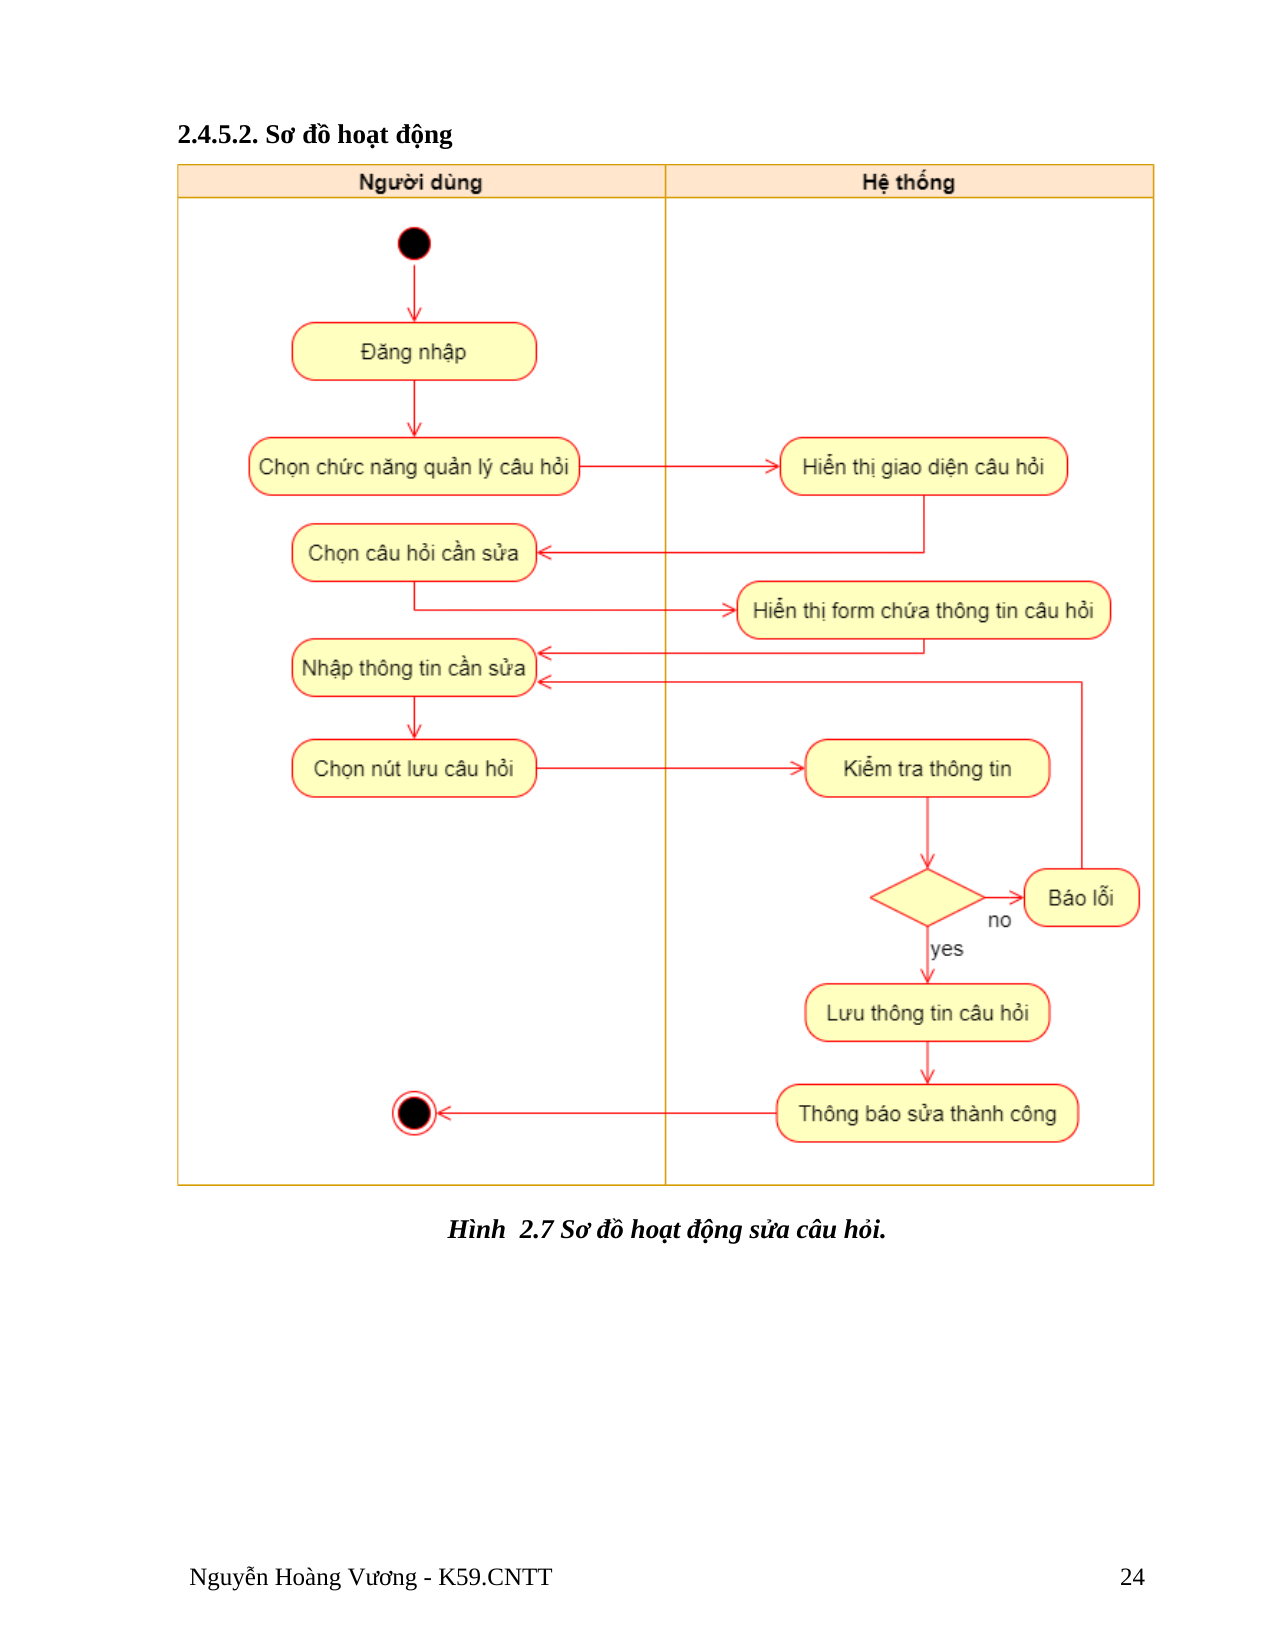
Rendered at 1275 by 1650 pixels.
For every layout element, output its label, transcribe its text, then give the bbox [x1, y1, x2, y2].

picture [177, 164, 1156, 1186]
subtitle Sơ đồ hoạt động [177, 118, 1157, 149]
